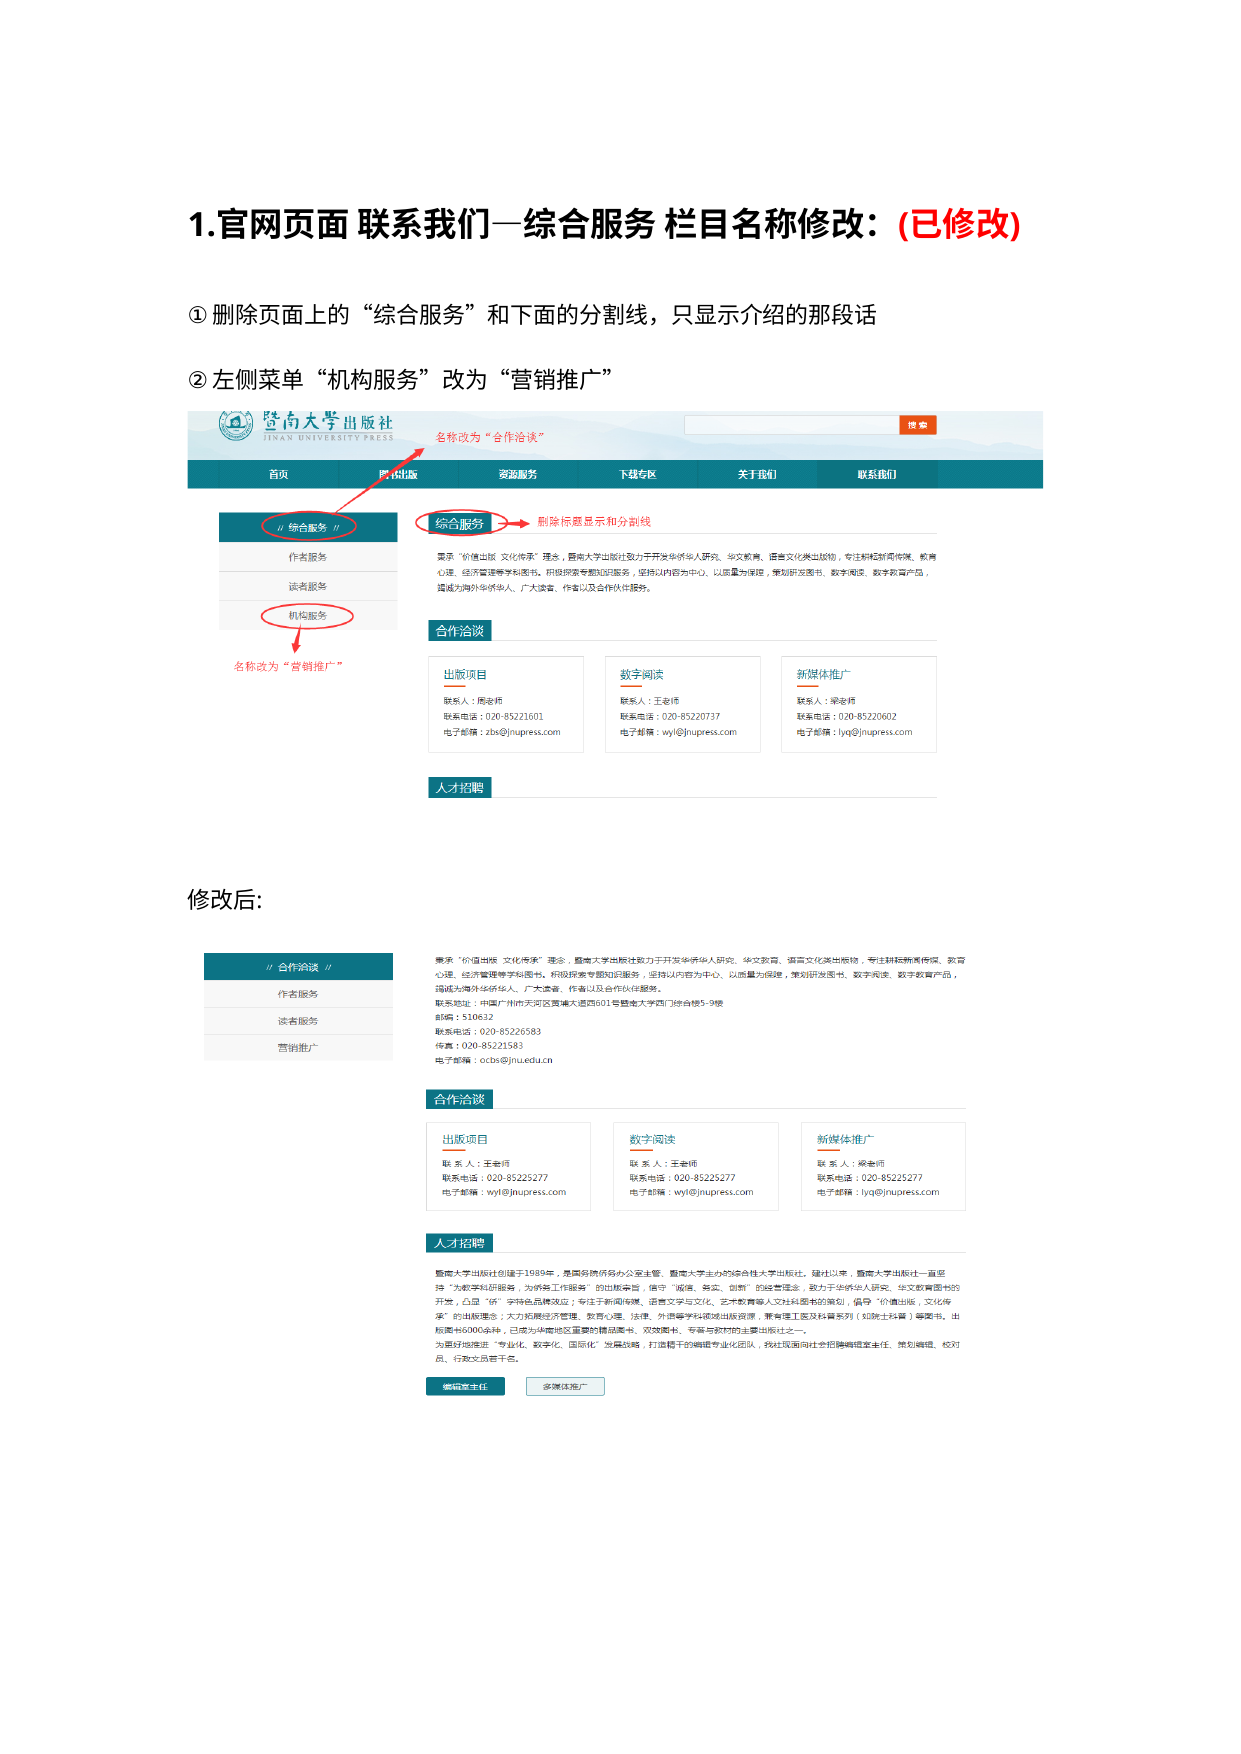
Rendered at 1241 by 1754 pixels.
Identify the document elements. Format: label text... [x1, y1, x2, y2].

text 1.官网页面 联系我们—综合服务 栏目名称修改：(已修改) [187, 189, 1053, 254]
picture [187, 931, 1012, 1408]
text ①删除页面上的“综合服务”和下面的分割线，只显示介绍的那段话 [187, 281, 1053, 346]
picture [187, 411, 1044, 839]
text ②左侧菜单“机构服务”改为“营销推广” [187, 346, 1053, 411]
text 修改后: [187, 866, 1053, 931]
